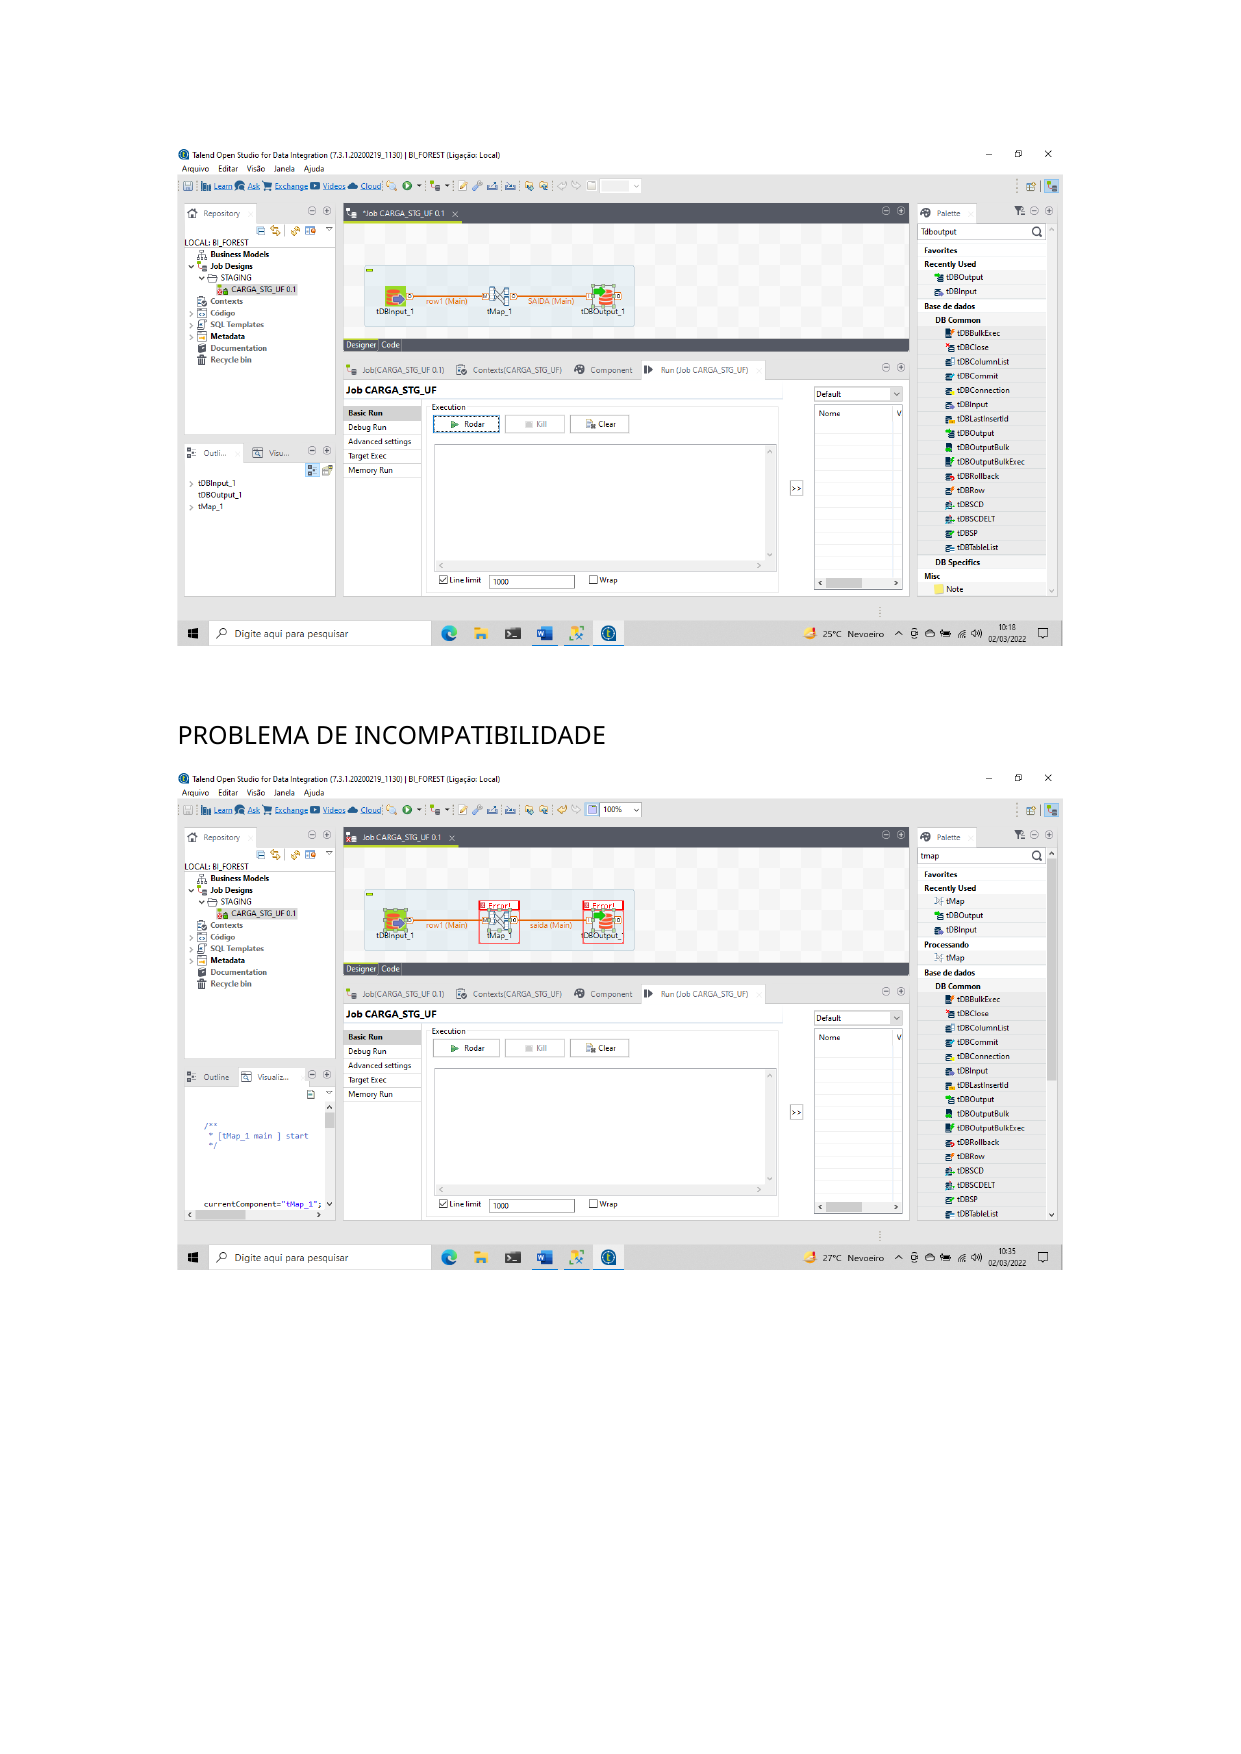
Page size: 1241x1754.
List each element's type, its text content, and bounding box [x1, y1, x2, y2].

picture [177, 771, 1063, 1270]
text PROBLEMA DE INCOMPATIBILIDADE [177, 718, 1063, 752]
picture [177, 147, 1063, 646]
